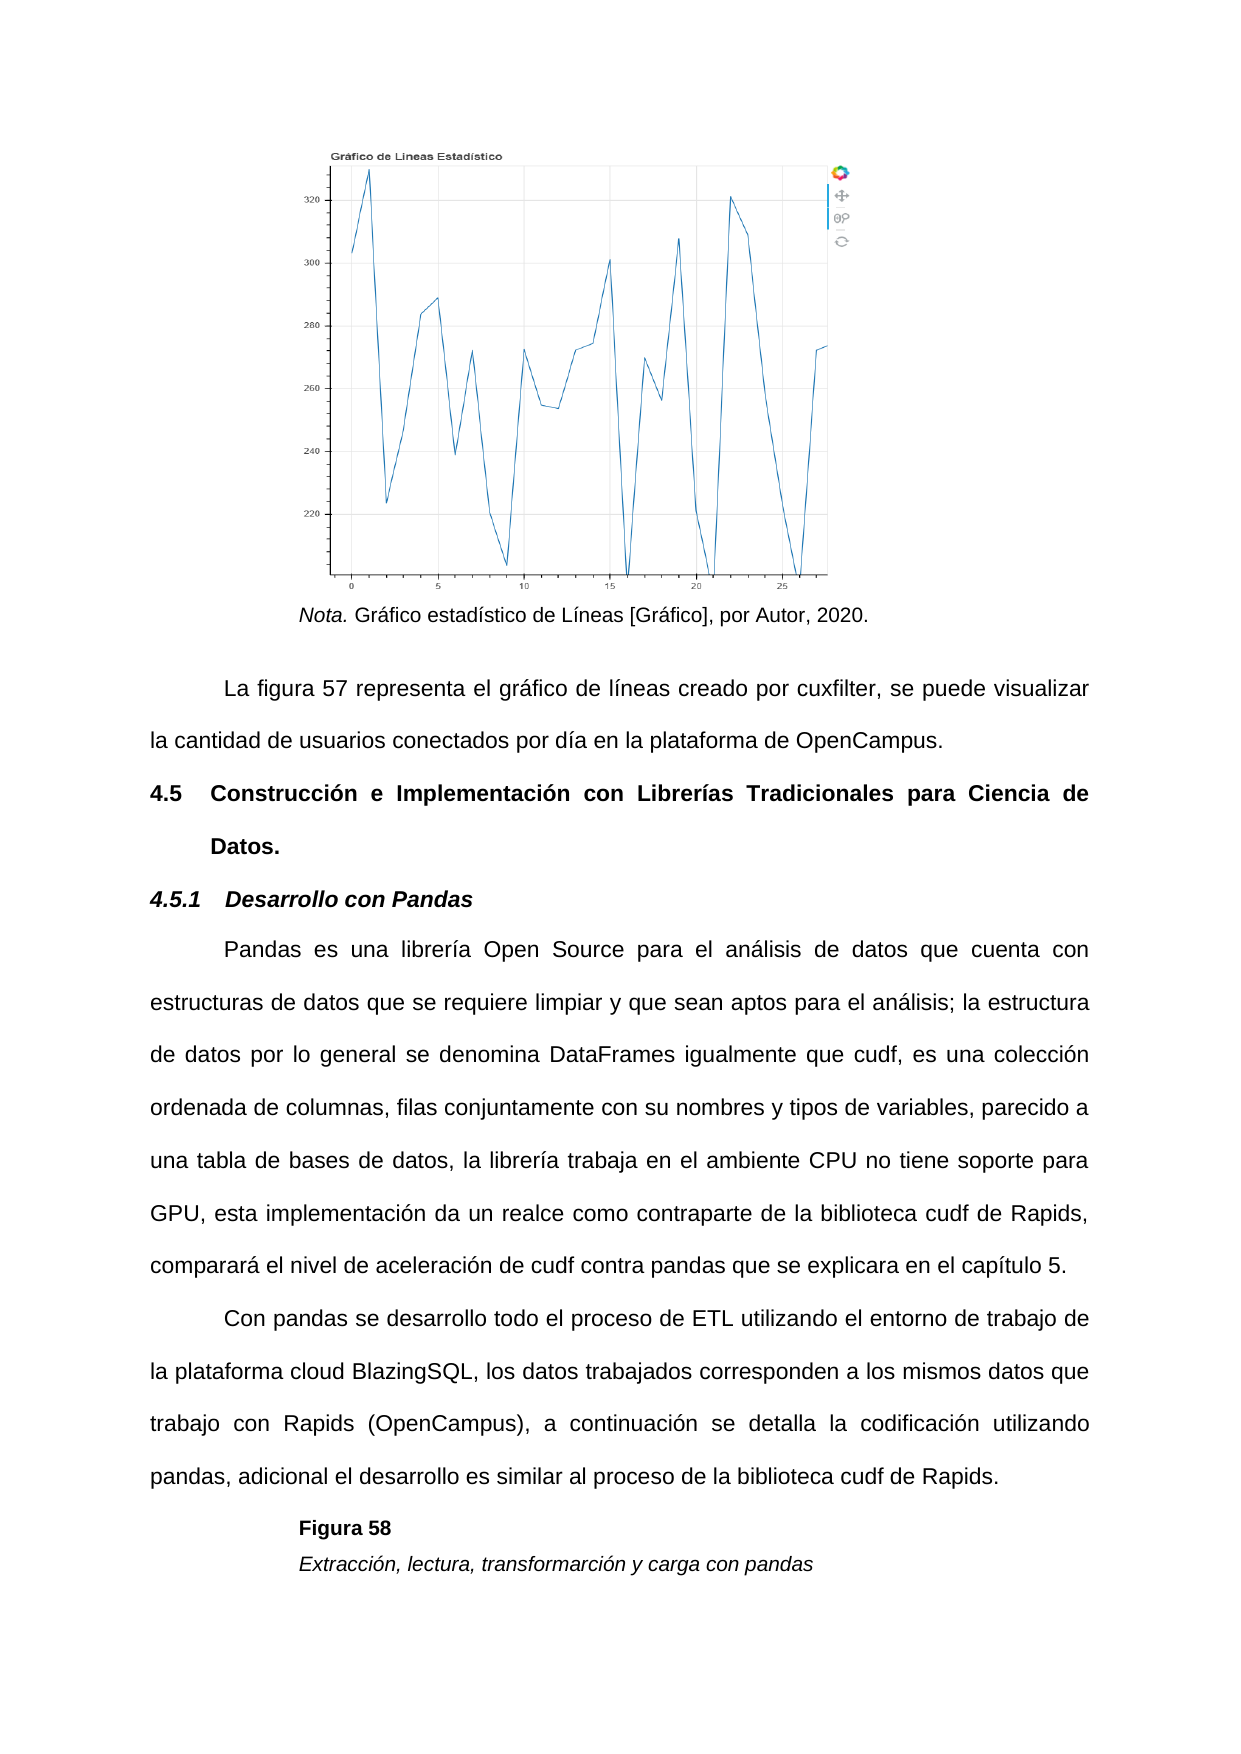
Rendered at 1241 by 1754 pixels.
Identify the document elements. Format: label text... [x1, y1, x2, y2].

text La figura 57 representa el gráfico de líneas creado por cuxfilter, se puede visualizar la cantidad de usuarios conectados por día en la plataforma de OpenCampus. [150, 675, 1090, 754]
text Con pandas se desarrollo todo el proceso de ETL utilizando el entorno de trabajo de la plataforma cloud BlazingSQL, los datos trabajados corresponden a los mismos datos que trabajo con Rapids (OpenCampus), a continuación se detalla la codificación utilizando pandas, adicional el desarrollo es similar al proceso de la biblioteca cudf de Rapids. [150, 1305, 1090, 1489]
text Pandas es una librería Open Source para el análisis de datos que cuenta con estructuras de datos que se requiere limpiar y que sean aptos para el análisis; la estructura de datos por lo general se denomina DataFrames igualmente que cudf, es una colección ordenada de columnas, filas conjuntamente con su nombres y tipos de variables, parecido a una tabla de bases de datos, la librería trabaja en el ambiente CPU no tiene soporte para GPU, esta implementación da un realce como contraparte de la biblioteca cudf de Rapids, comparará el nivel de aceleración de cudf contra pandas que se explicara en el capítulo 5. [150, 936, 1090, 1278]
picture [298, 150, 858, 591]
text Extracción, lectura, transformarción y carga con pandas [299, 1552, 1090, 1576]
list Figura 58 [299, 1516, 925, 1540]
subtitle Desarrollo con Pandas [150, 886, 1090, 912]
list Nota. Gráfico estadístico de Líneas [Gráfico], por Autor, 2020. [299, 603, 925, 627]
subtitle Construcción e Implementación con Librerías Tradicionales para Ciencia de Datos. [150, 780, 1090, 859]
